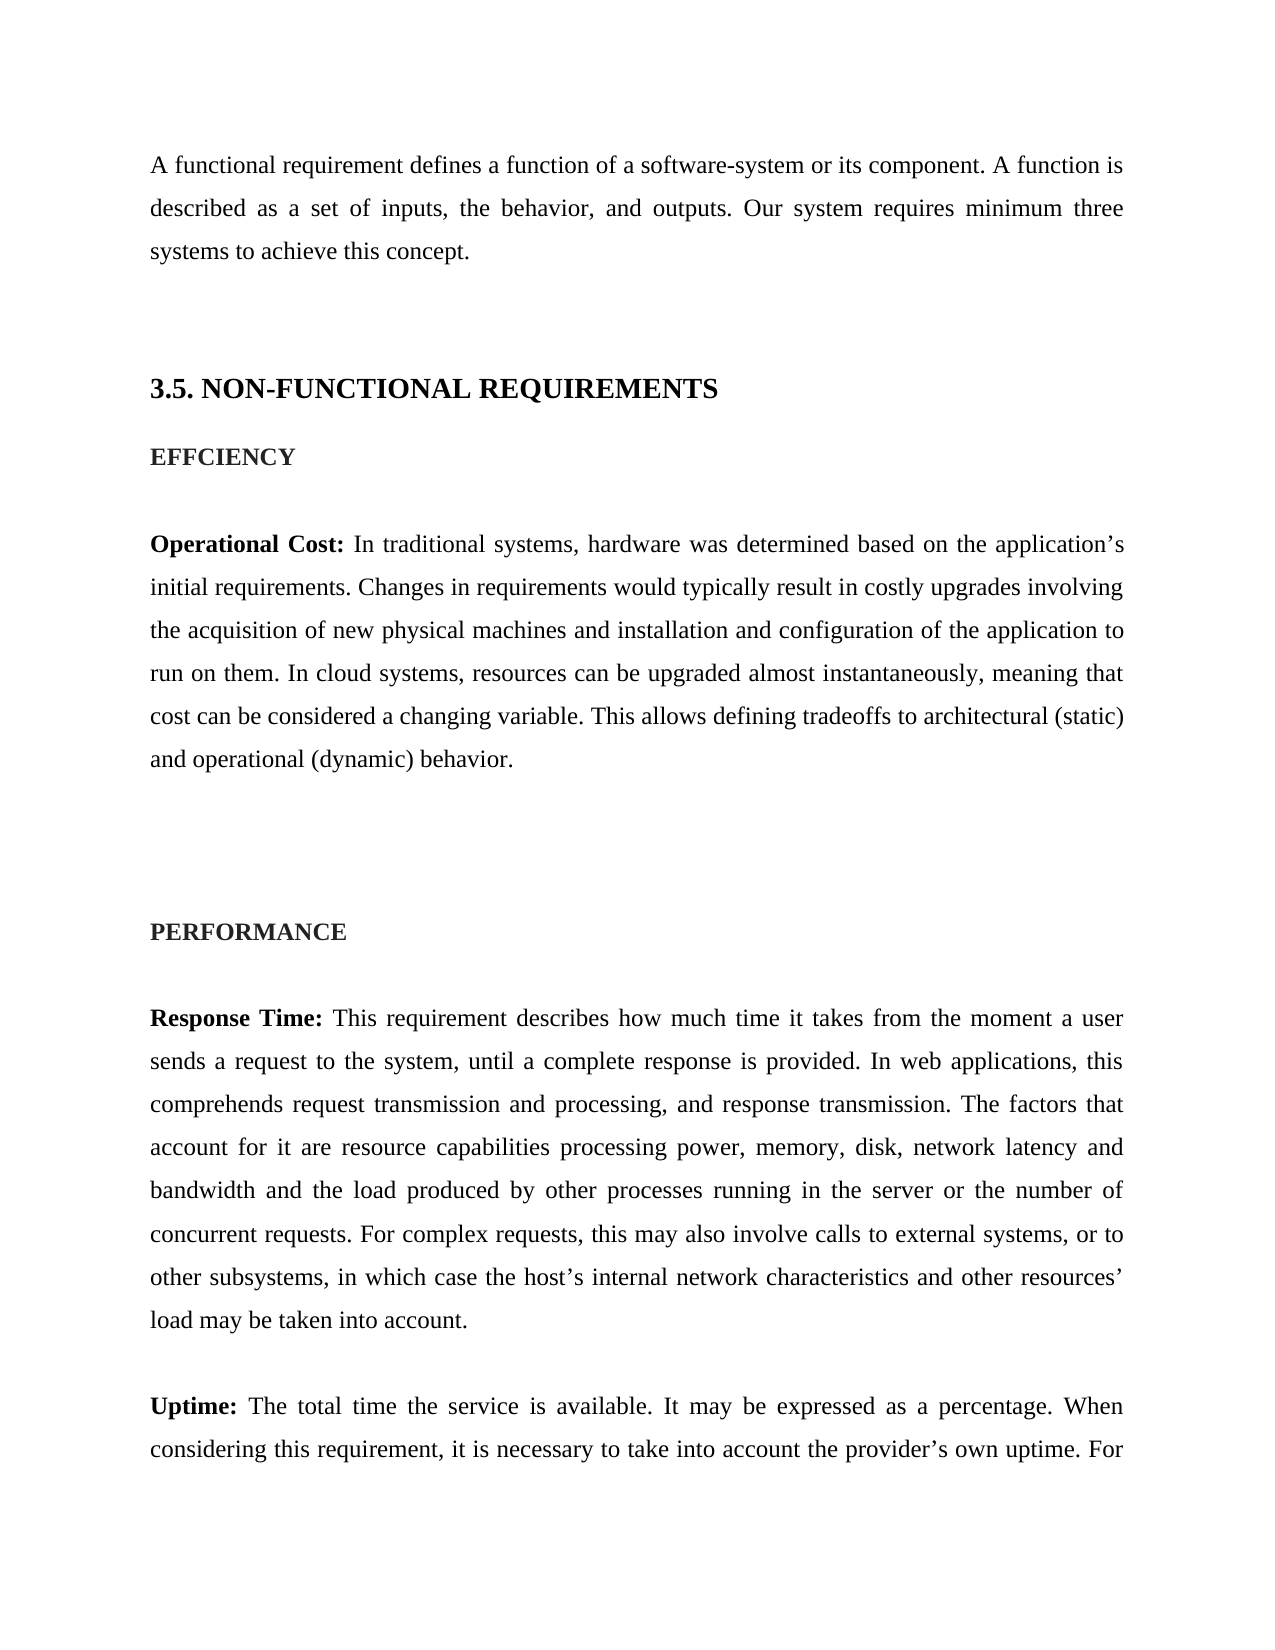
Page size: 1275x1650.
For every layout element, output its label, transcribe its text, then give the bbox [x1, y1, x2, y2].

text A functional requirement defines a function of a software-system or its component. A function is described as a set of inputs, the behavior, and outputs. Our system requires minimum three systems to achieve this concept. [150, 150, 1125, 265]
text PERFORMANCE [150, 917, 1125, 946]
text 3.5. NON-FUNCTIONAL REQUIREMENTS [150, 371, 1125, 405]
text Response Time: This requirement describes how much time it takes from the moment a user sends a request to the system, until a complete response is provided. In web applications, this comprehends request transmission and processing, and response transmission. The factors that account for it are resource capabilities processing power, memory, disk, network latency and bandwidth and the load produced by other processes running in the server or the number of concurrent requests. For complex requests, this may also involve calls to external systems, or to other subsystems, in which case the host’s internal network characteristics and other resources’ load may be taken into account. [150, 1003, 1125, 1334]
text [150, 1391, 1125, 1463]
text EFFCIENCY [150, 442, 1125, 471]
text Operational Cost: In traditional systems, hardware was determined based on the application’s initial requirements. Changes in requirements would typically result in costly upgrades involving the acquisition of new physical machines and installation and configuration of the application to run on them. In cloud systems, resources can be upgraded almost instantaneously, meaning that cost can be considered a changing variable. This allows defining tradeoffs to architectural (static) and operational (dynamic) behavior. [150, 529, 1125, 773]
